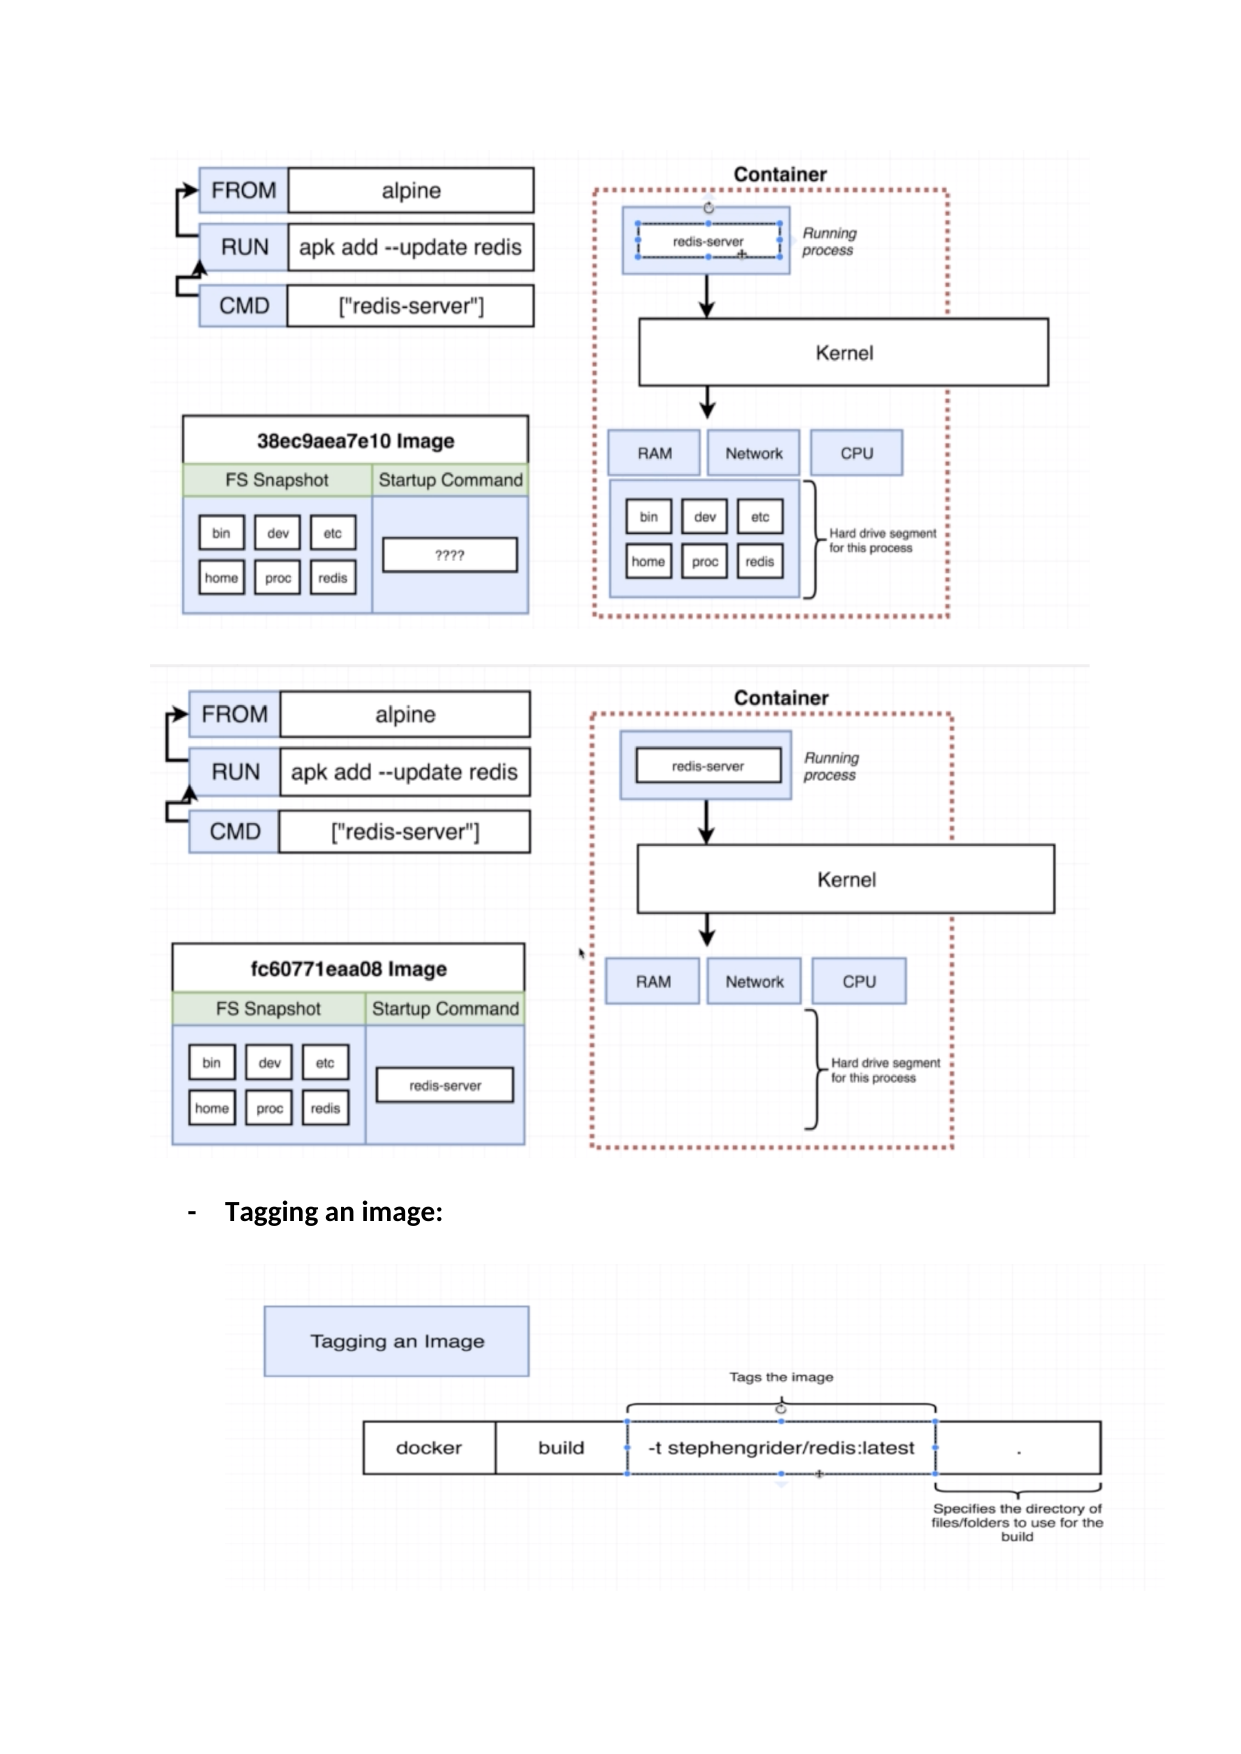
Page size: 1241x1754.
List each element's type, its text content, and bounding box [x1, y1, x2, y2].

picture [225, 1264, 1165, 1591]
list Tagging an image: [187, 1193, 1090, 1229]
picture [150, 664, 1090, 1158]
picture [150, 150, 1090, 629]
